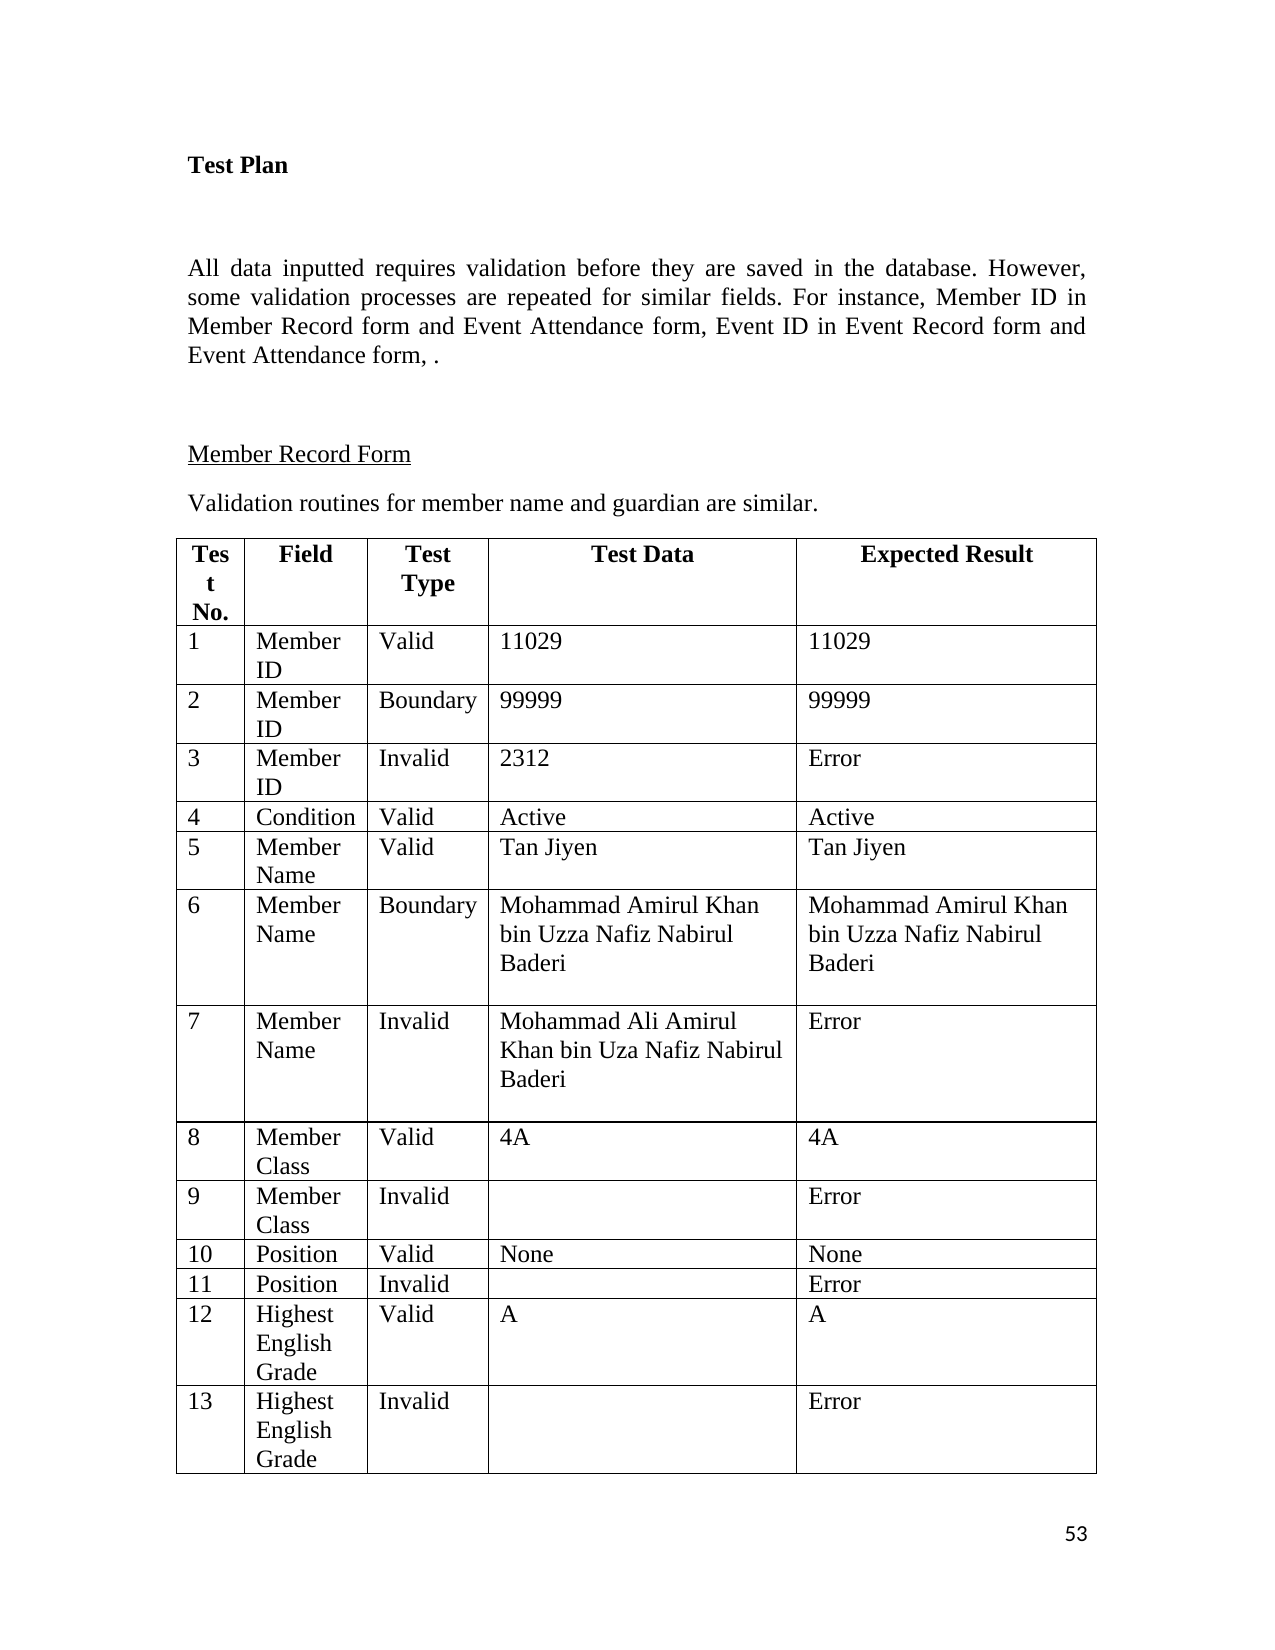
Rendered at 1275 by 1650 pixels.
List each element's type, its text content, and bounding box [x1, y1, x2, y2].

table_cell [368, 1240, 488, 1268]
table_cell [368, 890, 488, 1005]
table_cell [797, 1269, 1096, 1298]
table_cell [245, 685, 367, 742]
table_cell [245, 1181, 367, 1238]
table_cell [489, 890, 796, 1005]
text Member Record Form [187, 439, 1087, 468]
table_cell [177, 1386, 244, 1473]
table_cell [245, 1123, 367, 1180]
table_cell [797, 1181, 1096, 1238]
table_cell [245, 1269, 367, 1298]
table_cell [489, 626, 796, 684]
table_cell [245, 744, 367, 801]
text Test Plan [187, 150, 1087, 179]
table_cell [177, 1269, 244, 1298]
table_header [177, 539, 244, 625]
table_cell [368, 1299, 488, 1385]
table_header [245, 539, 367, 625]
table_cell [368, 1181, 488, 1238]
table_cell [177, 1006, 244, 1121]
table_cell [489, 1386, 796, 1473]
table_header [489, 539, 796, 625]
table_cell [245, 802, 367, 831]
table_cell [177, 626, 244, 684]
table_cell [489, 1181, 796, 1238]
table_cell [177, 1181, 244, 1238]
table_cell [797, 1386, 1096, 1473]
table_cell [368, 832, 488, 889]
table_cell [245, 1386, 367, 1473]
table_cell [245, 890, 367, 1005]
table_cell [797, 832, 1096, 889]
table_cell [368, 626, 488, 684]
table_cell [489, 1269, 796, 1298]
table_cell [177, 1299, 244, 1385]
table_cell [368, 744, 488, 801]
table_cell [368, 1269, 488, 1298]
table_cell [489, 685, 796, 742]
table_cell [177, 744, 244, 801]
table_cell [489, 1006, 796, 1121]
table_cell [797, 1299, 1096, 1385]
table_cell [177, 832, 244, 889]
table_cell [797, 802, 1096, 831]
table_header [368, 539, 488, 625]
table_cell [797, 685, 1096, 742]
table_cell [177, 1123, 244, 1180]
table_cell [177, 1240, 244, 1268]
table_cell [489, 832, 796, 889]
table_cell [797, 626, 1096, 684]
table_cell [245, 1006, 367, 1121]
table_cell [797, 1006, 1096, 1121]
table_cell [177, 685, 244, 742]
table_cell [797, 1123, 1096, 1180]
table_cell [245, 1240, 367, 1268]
text Validation routines for member name and guardian are similar. [187, 488, 1087, 517]
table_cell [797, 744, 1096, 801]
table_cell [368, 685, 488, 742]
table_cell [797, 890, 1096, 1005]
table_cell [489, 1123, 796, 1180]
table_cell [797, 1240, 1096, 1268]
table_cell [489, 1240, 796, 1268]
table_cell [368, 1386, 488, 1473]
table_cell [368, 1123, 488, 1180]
text All data inputted requires validation before they are saved in the database. However, some validation processes are repeated for similar fields. For instance, Member ID in Member Record form and Event Attendance form, Event ID in Event Record form and Event Attendance form, . [187, 253, 1087, 368]
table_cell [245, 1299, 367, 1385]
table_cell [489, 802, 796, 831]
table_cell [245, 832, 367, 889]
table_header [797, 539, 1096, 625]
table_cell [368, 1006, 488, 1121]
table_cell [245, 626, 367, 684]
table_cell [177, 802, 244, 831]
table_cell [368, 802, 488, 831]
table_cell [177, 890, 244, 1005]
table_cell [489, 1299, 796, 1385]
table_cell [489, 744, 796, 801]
